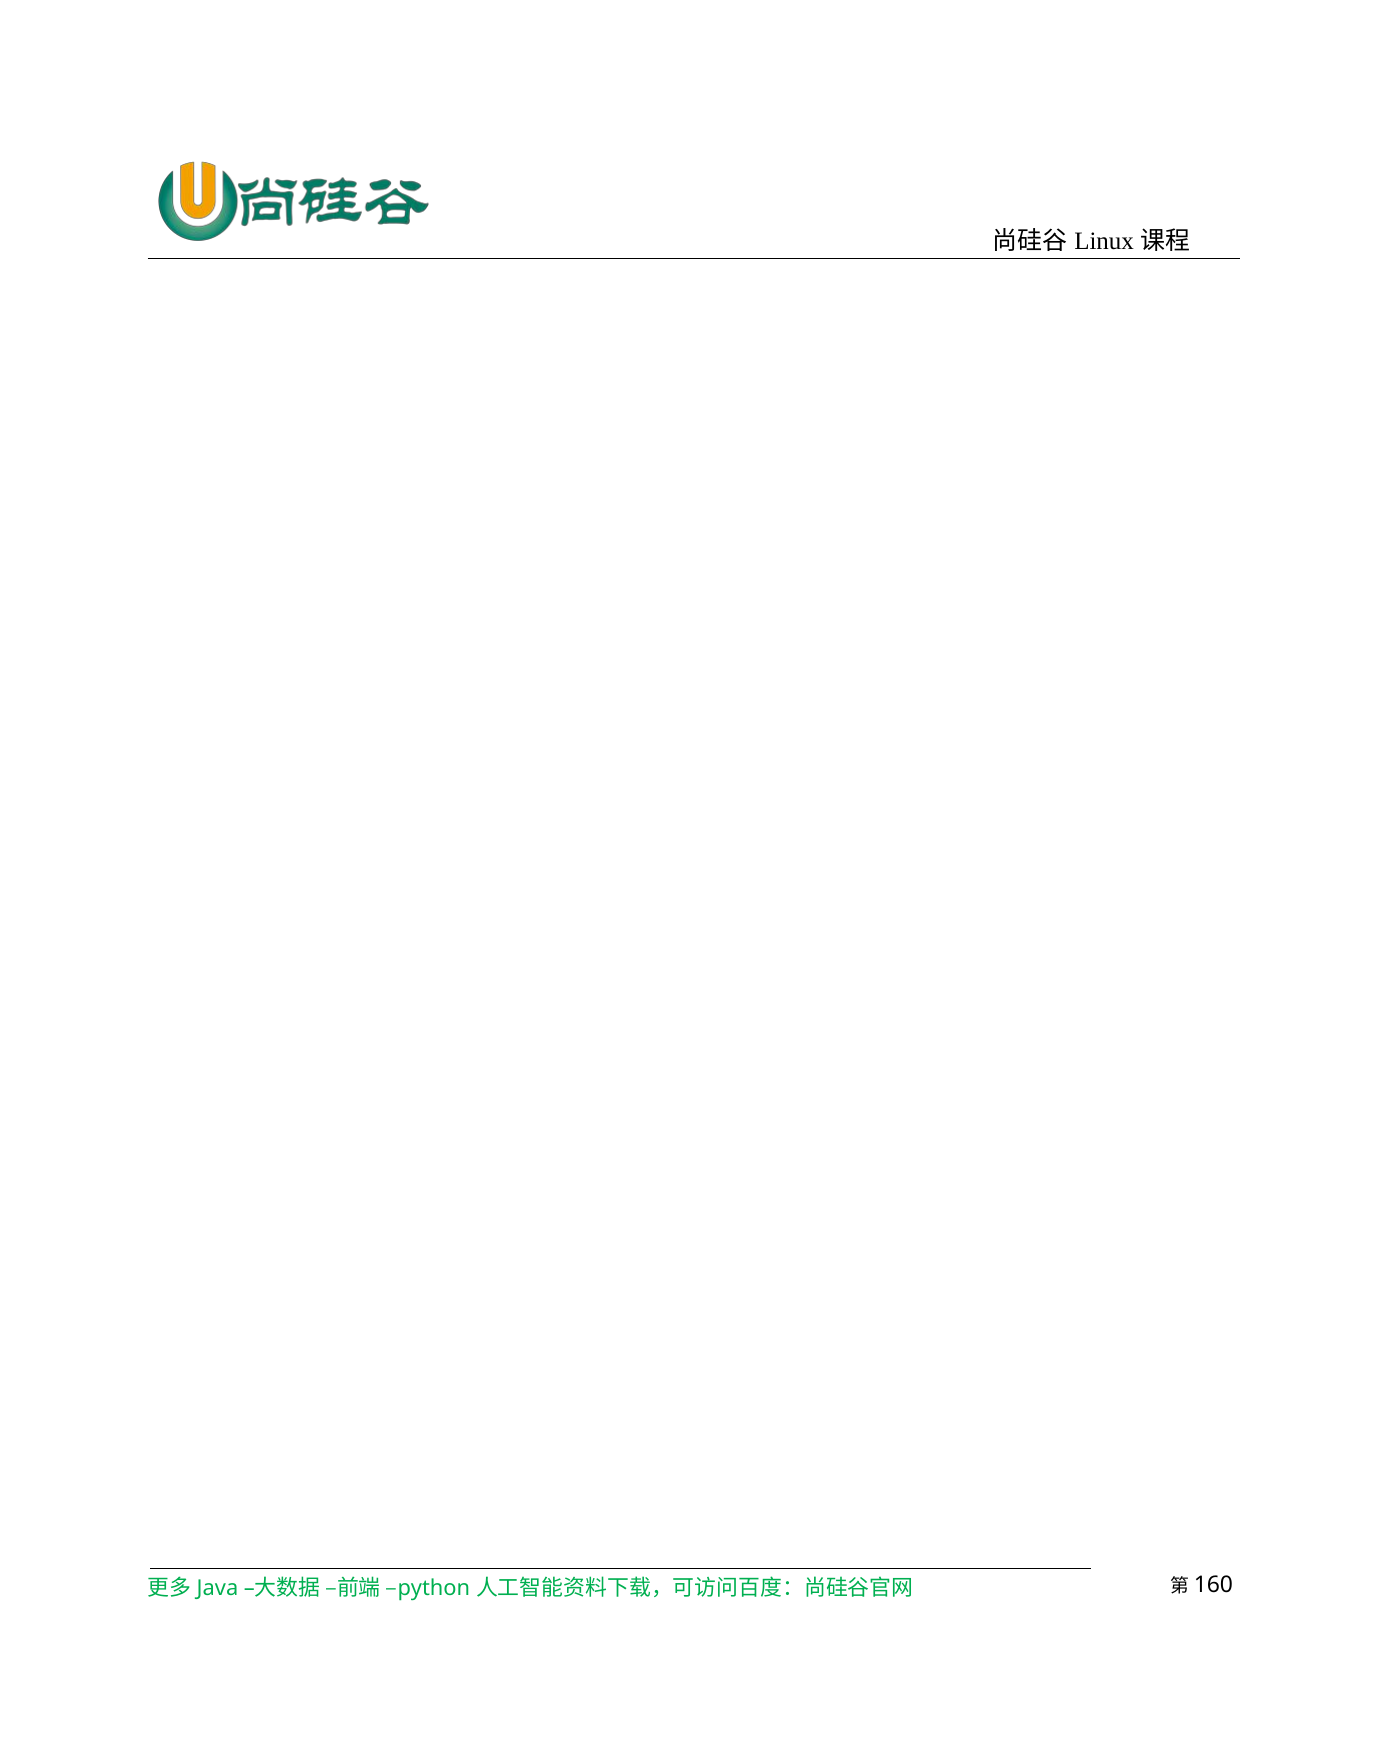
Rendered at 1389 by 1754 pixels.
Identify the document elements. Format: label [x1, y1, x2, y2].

picture [147, 153, 436, 249]
